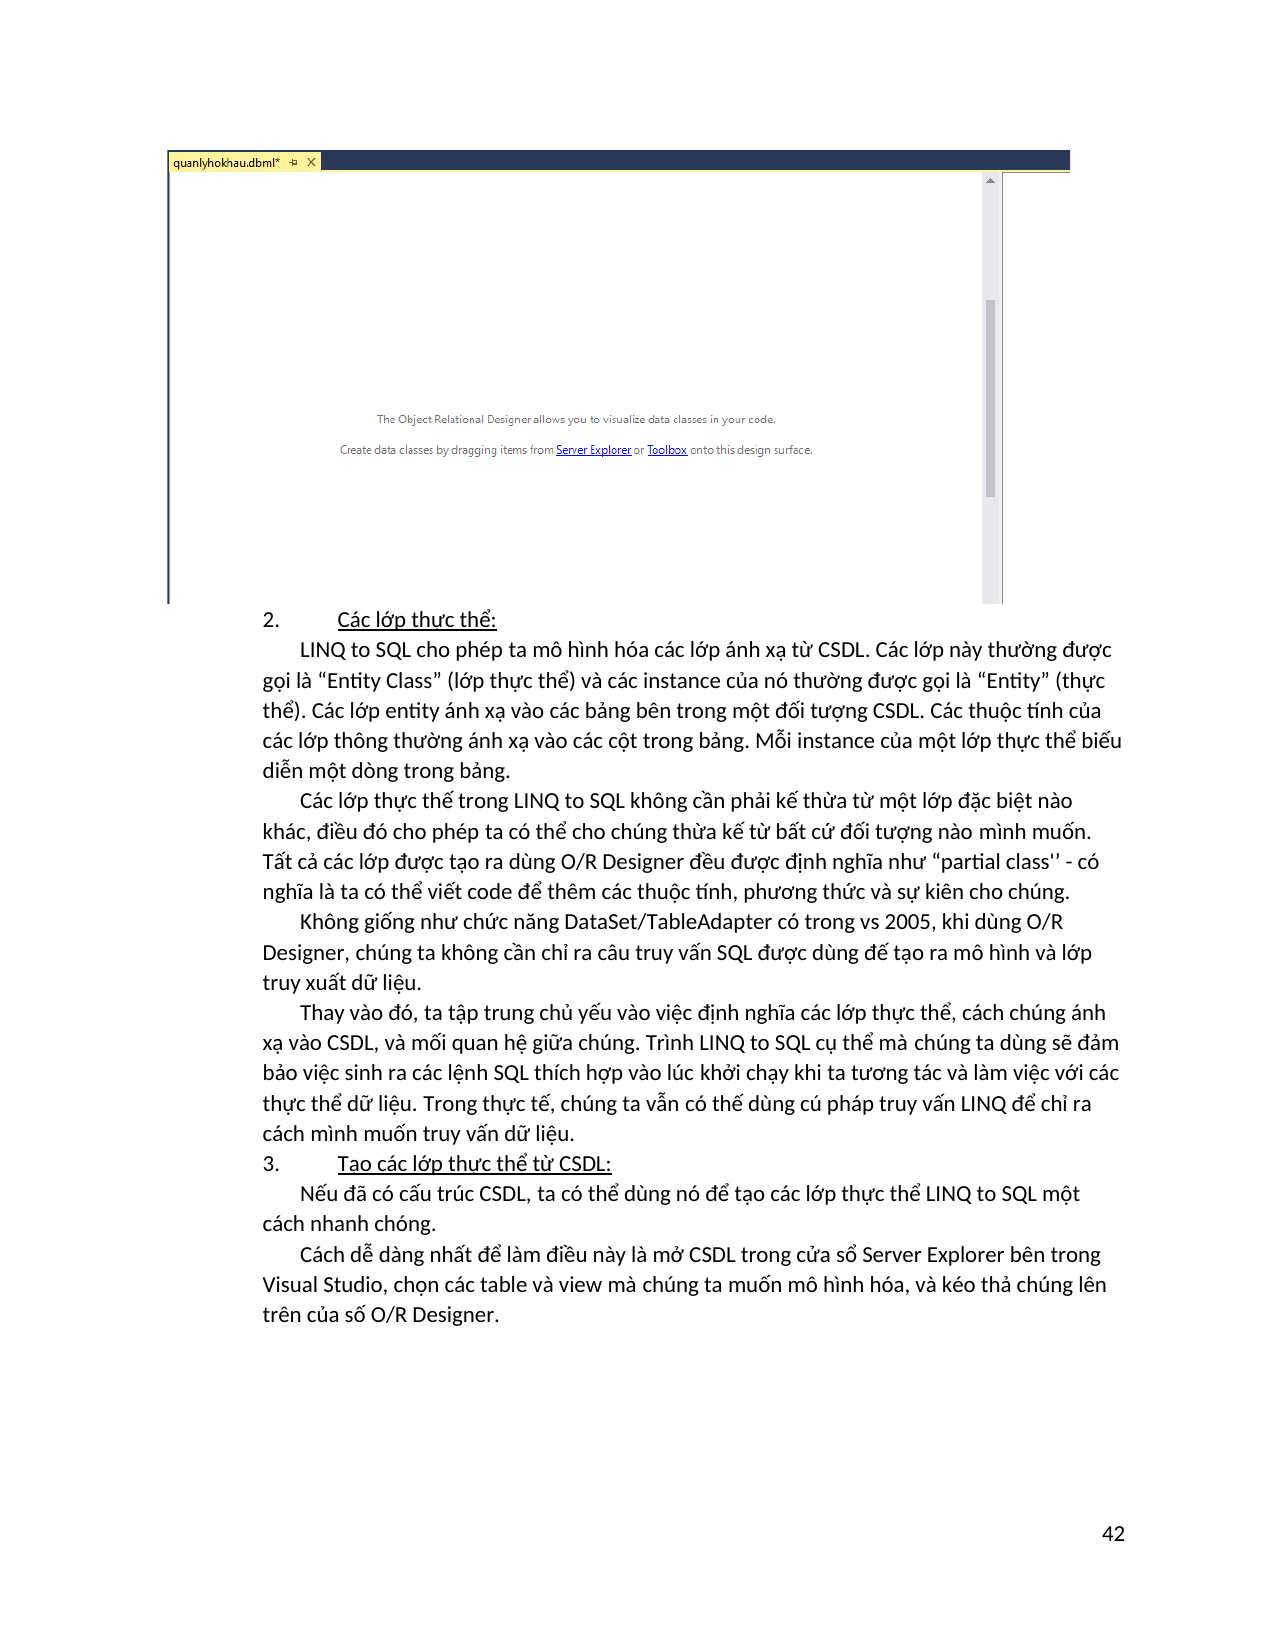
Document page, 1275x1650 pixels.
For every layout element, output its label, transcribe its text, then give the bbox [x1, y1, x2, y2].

list Các lớp thực thế trong LINQ to SQL không cần phải kế thừa từ một lớp đặc biệt nào khác, điều đó cho phép ta có thể cho chúng thừa kế từ bất cứ đối tượng nào mình muốn. Tất cả các lớp được tạo ra dùng O/R Designer đều được định nghĩa như “partial class'’ - có nghĩa là ta có thể viết code để thêm các thuộc tính, phương thức và sự kiên cho chúng. [262, 787, 1125, 905]
list Các lớp thực thể: [262, 605, 1125, 633]
list LINQ to SQL cho phép ta mô hình hóa các lớp ánh xạ từ CSDL. Các lớp này thường được gọi là “Entity Class” (lớp thực thể) và các instance của nó thường được gọi là “Entity” (thực thể). Các lớp entity ánh xạ vào các bảng bên trong một đối tượng CSDL. Các thuộc tính của các lớp thông thường ánh xạ vào các cột trong bảng. Mỗi instance của một lớp thực thể biếu diễn một dòng trong bảng. [262, 636, 1125, 784]
list Tạo các lớp thực thể từ CSDL: [262, 1149, 1125, 1177]
list Thay vào đó, ta tập trung chủ yếu vào việc định nghĩa các lớp thực thể, cách chúng ánh xạ vào CSDL, và mối quan hệ giữa chúng. Trình LINQ to SQL cụ thể mà chúng ta dùng sẽ đảm bảo việc sinh ra các lệnh SQL thích hợp vào lúc khởi chạy khi ta tương tác và làm việc với các thực thể dữ liệu. Trong thực tế, chúng ta vẫn có thế dùng cú pháp truy vấn LINQ để chỉ ra cách mình muốn truy vấn dữ liệu. [262, 998, 1125, 1147]
list Cách dễ dàng nhất để làm điều này là mở CSDL trong cửa sổ Server Explorer bên trong Visual Studio, chọn các table và view mà chúng ta muốn mô hình hóa, và kéo thả chúng lên trên của số O/R Designer. [262, 1240, 1125, 1328]
picture [167, 150, 1071, 604]
list Nếu đã có cấu trúc CSDL, ta có thể dùng nó để tạo các lớp thực thể LINQ to SQL một cách nhanh chóng. [262, 1179, 1125, 1237]
list Không giống như chức năng DataSet/TableAdapter có trong vs 2005, khi dùng O/R Designer, chúng ta không cần chỉ ra câu truy vấn SQL được dùng đế tạo ra mô hình và lớp truy xuất dữ liệu. [262, 907, 1125, 996]
